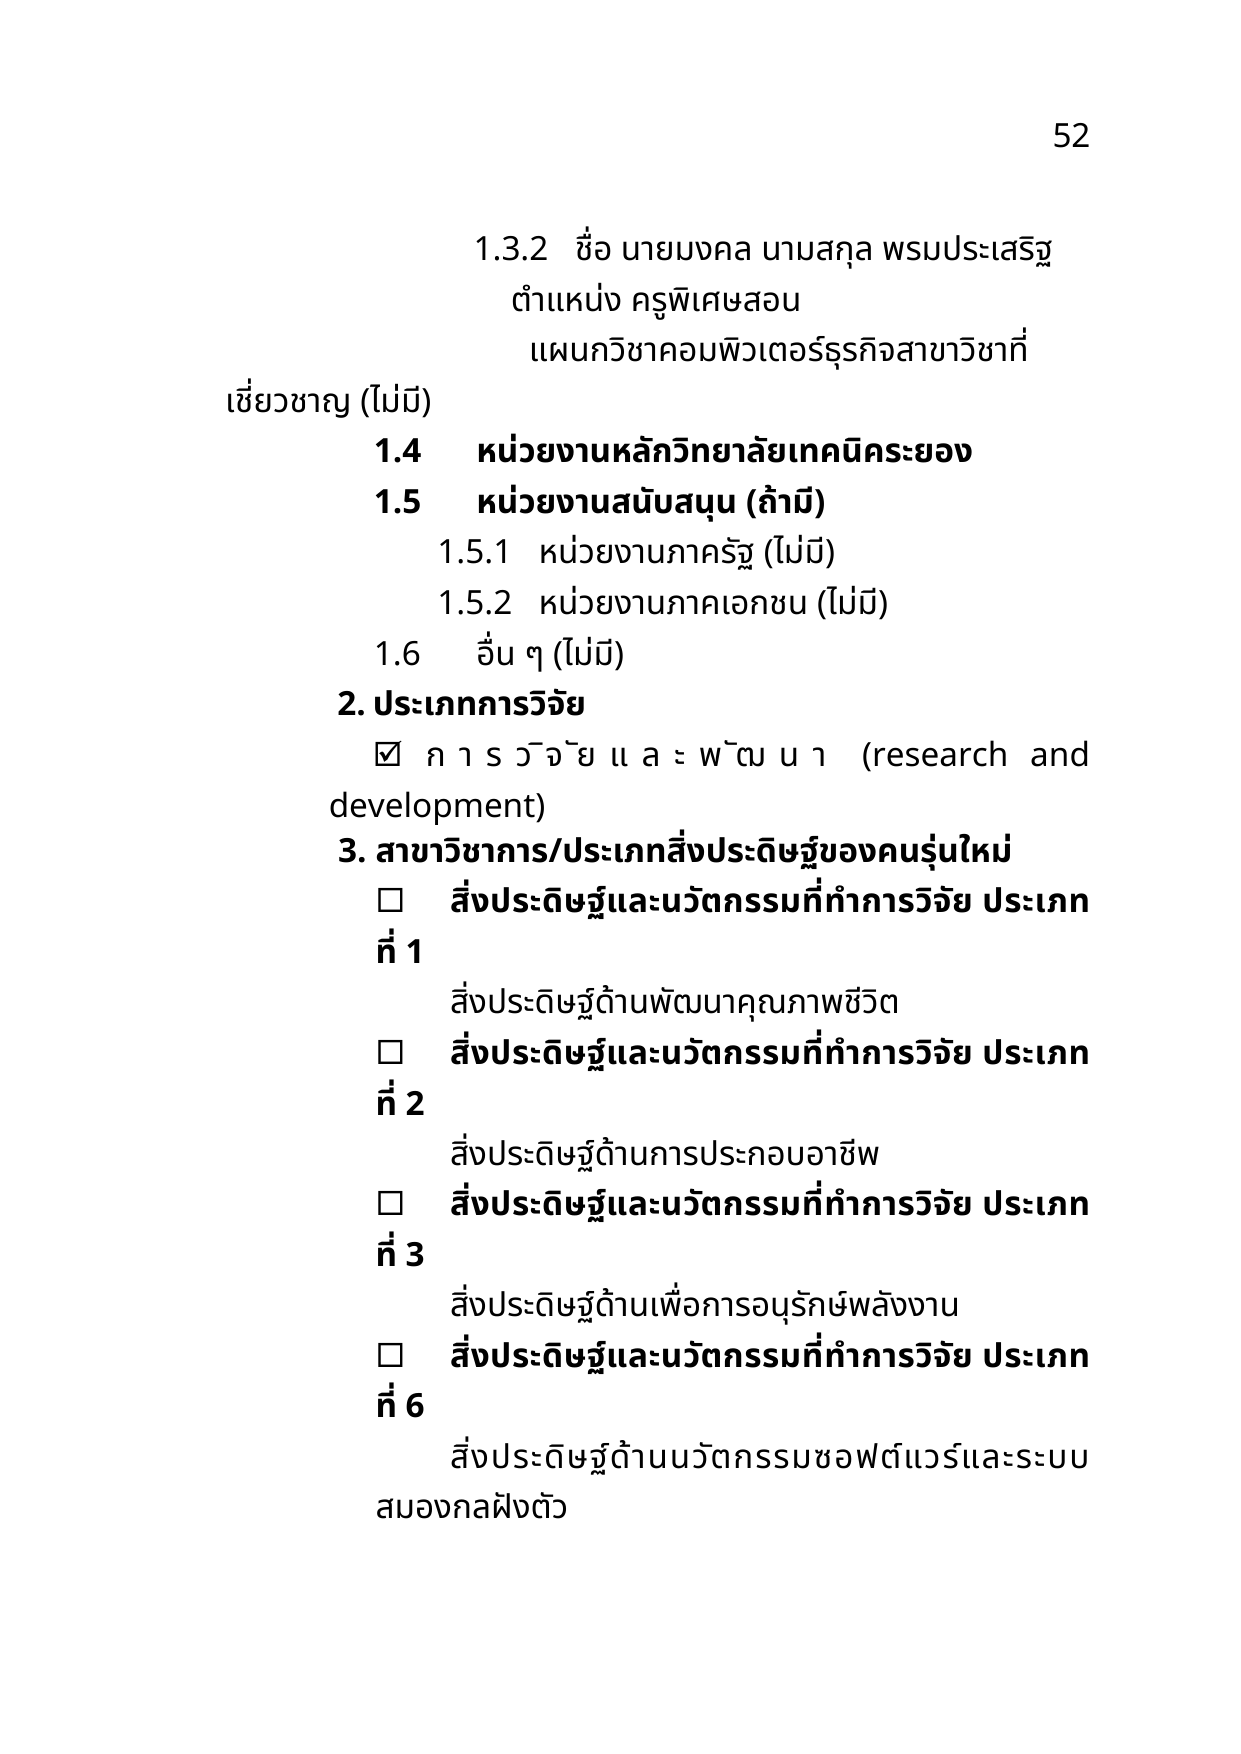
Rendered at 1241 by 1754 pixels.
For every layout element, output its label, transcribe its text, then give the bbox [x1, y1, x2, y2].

text 1.3.2 ชื่อ นายมงคล นามสกุล พรมประเสริฐ [225, 225, 1090, 276]
list อื่น ๆ (ไม่มี) [374, 629, 1090, 680]
text การวิจัยและพัฒนา (research and development) [328, 731, 1090, 827]
text 2. ประเภทการวิจัย [328, 680, 1090, 731]
list หน่วยงานสนับสนุน (ถ้ามี) [374, 478, 1090, 528]
text 1.5.2 หน่วยงานภาคเอกชน (ไม่มี) [411, 579, 1090, 629]
text ตำแหน่ง ครูพิเศษสอน [225, 276, 1090, 326]
text สิ่งประดิษฐ์ด้านพัฒนาคุณภาพชีวิต [375, 978, 1090, 1029]
list หน่วยงานหลักวิทยาลัยเทคนิคระยอง [374, 427, 1090, 478]
text แผนกวิชาคอมพิวเตอร์ธุรกิจสาขาวิชาที่เชี่ยวชาญ (ไม่มี) [225, 326, 1090, 427]
text สิ่งประดิษฐ์และนวัตกรรมที่ทำการวิจัย ประเภทที่ 1 [375, 877, 1090, 978]
text สิ่งประดิษฐ์ด้านเพื่อการอนุรักษ์พลังงาน [375, 1281, 1090, 1332]
list สาขาวิชาการ/ประเภทสิ่งประดิษฐ์ของคนรุ่นใหม่ [338, 827, 1090, 877]
text 1.5.1 หน่วยงานภาครัฐ (ไม่มี) [411, 528, 1090, 579]
text สิ่งประดิษฐ์ด้านการประกอบอาชีพ [375, 1130, 1090, 1180]
text สิ่งประดิษฐ์และนวัตกรรมที่ทำการวิจัย ประเภทที่ 2 [375, 1029, 1090, 1130]
text สิ่งประดิษฐ์และนวัตกรรมที่ทำการวิจัย ประเภทที่ 6 [375, 1332, 1090, 1433]
text สิ่งประดิษฐ์ด้านนวัตกรรมซอฟต์แวร์และระบบสมองกลฝังตัว [375, 1433, 1090, 1534]
text สิ่งประดิษฐ์และนวัตกรรมที่ทำการวิจัย ประเภทที่ 3 [375, 1180, 1090, 1281]
